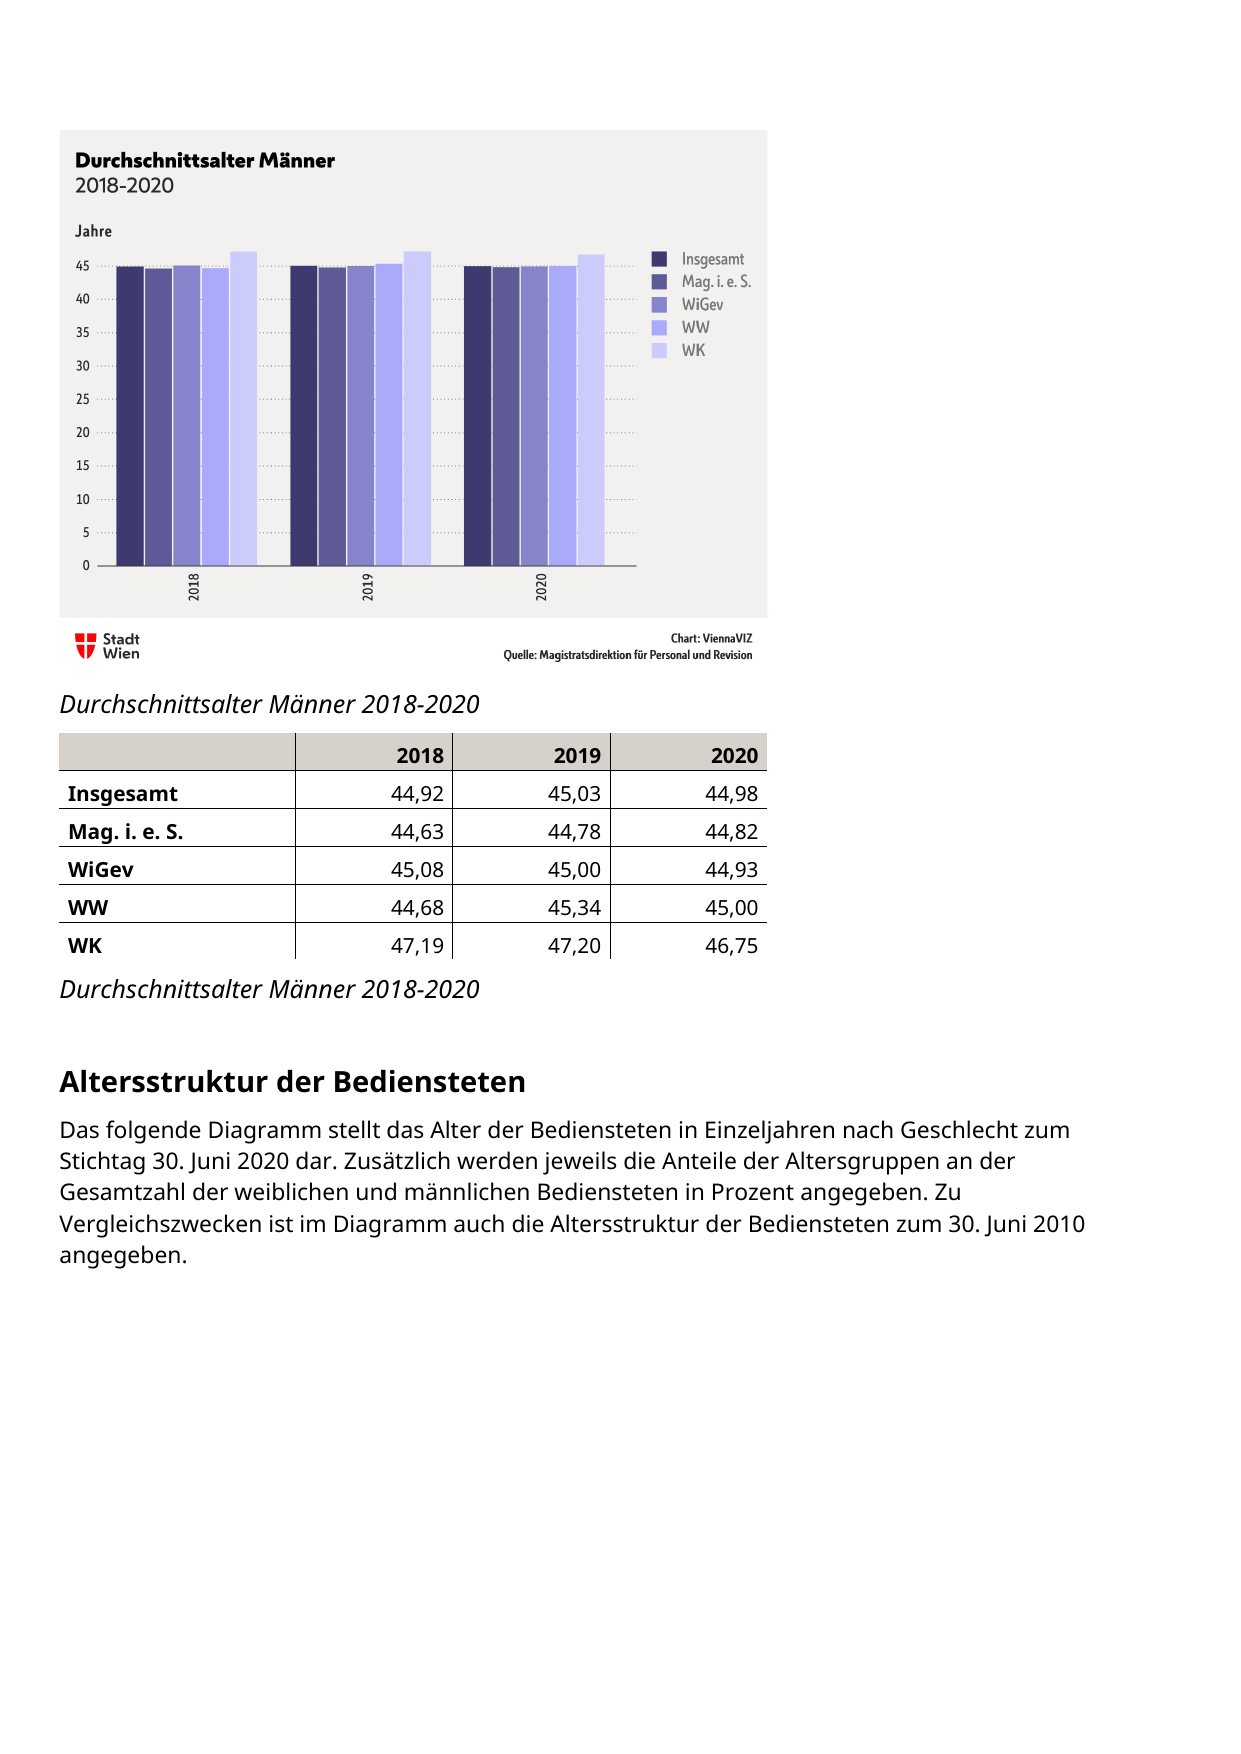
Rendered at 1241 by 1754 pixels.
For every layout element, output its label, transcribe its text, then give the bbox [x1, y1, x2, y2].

text Durchschnittsalter Männer 2018-2020 [59, 972, 1102, 1006]
text Das folgende Diagramm stellt das Alter der Bediensteten in Einzeljahren nach Geschlecht zum Stichtag 30. Juni 2020 dar. Zusätzlich werden jeweils die Anteile der Altersgruppen an der Gesamtzahl der weiblichen und männlichen Bediensteten in Prozent angegeben. Zu Vergleichszwecken ist im Diagramm auch die Altersstruktur der Bediensteten zum 30. Juni 2010 angegeben. [59, 1114, 1102, 1270]
table_cell 44,82 [611, 809, 767, 846]
table_header 2019 [453, 733, 610, 770]
picture [59, 130, 768, 674]
table_cell 45,03 [453, 771, 610, 808]
text Durchschnittsalter Männer 2018-2020 [59, 686, 1102, 720]
table_cell 45,08 [296, 847, 452, 883]
table_cell Mag. i. e. S. [59, 809, 295, 846]
table_cell 45,34 [453, 885, 610, 921]
table_header 2018 [296, 733, 452, 770]
table_cell 45,00 [453, 847, 610, 883]
table_cell 45,00 [611, 885, 767, 921]
table_header 2020 [611, 733, 767, 770]
table_cell 44,98 [611, 771, 767, 808]
table_cell Insgesamt [59, 771, 295, 808]
table_cell 44,93 [611, 847, 767, 883]
table_header [59, 733, 295, 770]
table_cell 47,20 [453, 923, 610, 959]
table_cell 46,75 [611, 923, 767, 959]
table_cell WK [59, 923, 295, 959]
table_cell 47,19 [296, 923, 452, 959]
subtitle Altersstruktur der Bediensteten [59, 1062, 1102, 1101]
table_cell WiGev [59, 847, 295, 883]
table_cell WW [59, 885, 295, 921]
table_cell 44,68 [296, 885, 452, 921]
table_cell 44,63 [296, 809, 452, 846]
table_cell 44,92 [296, 771, 452, 808]
table_cell 44,78 [453, 809, 610, 846]
